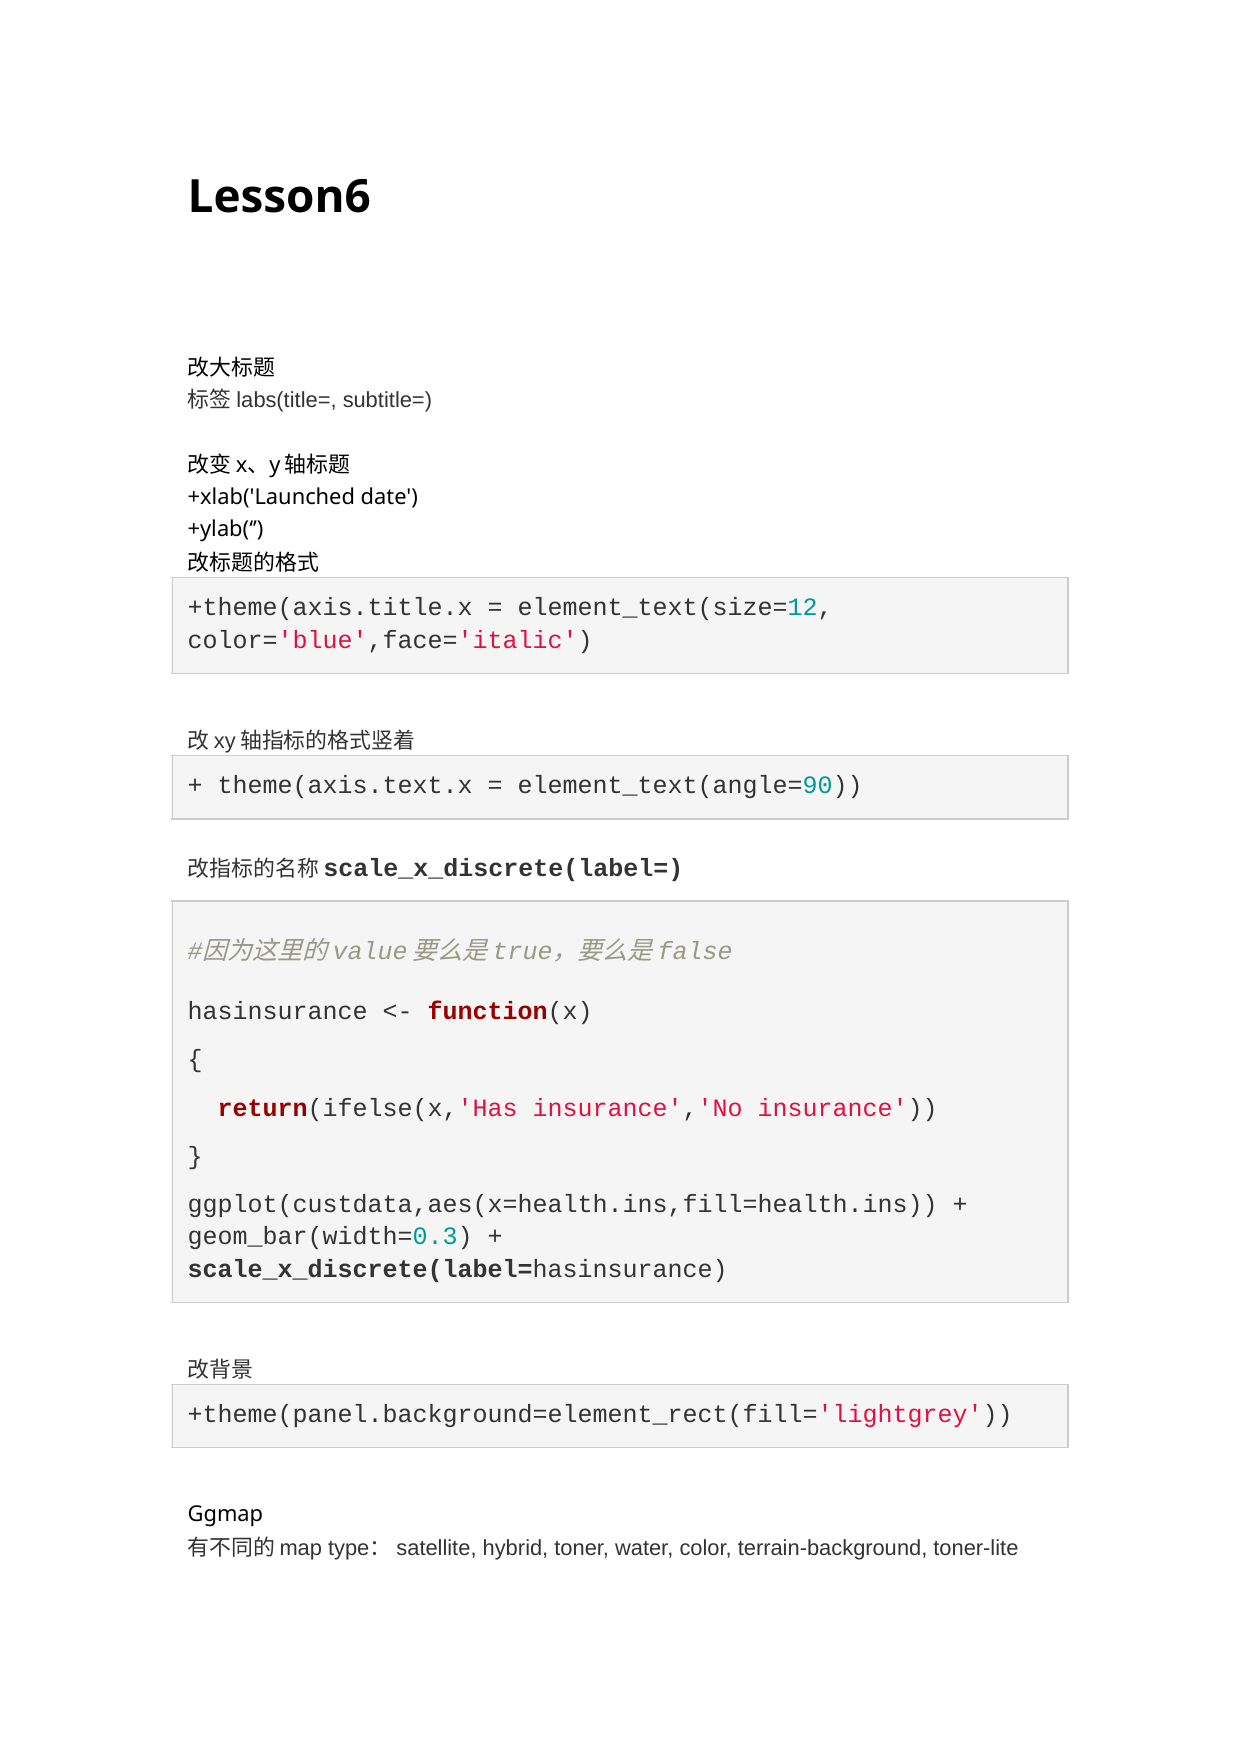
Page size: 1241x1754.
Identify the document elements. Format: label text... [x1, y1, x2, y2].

text Ggmap [187, 1497, 1053, 1529]
text +theme(axis.title.x = element_text(size=12, color='blue',face='italic') [173, 578, 1067, 673]
text 改大标题 [187, 349, 1053, 382]
text +xlab('Launched date') [187, 479, 1053, 512]
text 改标题的格式 [187, 544, 1053, 577]
text #因为这里的value要么是true，要么是false [173, 902, 1067, 981]
text return(ifelse(x,'Has insurance','No insurance')) [173, 1077, 1067, 1125]
text + theme(axis.text.x = element_text(angle=90)) [173, 756, 1067, 818]
text 改背景 [187, 1351, 1053, 1384]
text } [173, 1125, 1067, 1173]
text 改变x、y轴标题 [187, 447, 1053, 479]
subtitle Lesson6 [187, 162, 1053, 227]
text { [173, 1029, 1067, 1077]
text 改xy轴指标的格式竖着 [187, 722, 1053, 755]
text 标签 labs(title=, subtitle=) [236, 382, 1053, 414]
text 改指标的名称scale_x_discrete(label=) [187, 835, 1053, 900]
text 有不同的map type： satellite, hybrid, toner, water, color, terrain-background, toner-lite [187, 1529, 1053, 1562]
text +theme(panel.background=element_rect(fill='lightgrey')) [173, 1385, 1067, 1447]
text ggplot(custdata,aes(x=health.ins,fill=health.ins)) + geom_bar(width=0.3) + scale_x_discrete(label=hasinsurance) [173, 1173, 1067, 1302]
text hasinsurance <- function(x) [173, 981, 1067, 1029]
text +ylab(‘’) [187, 512, 1053, 544]
